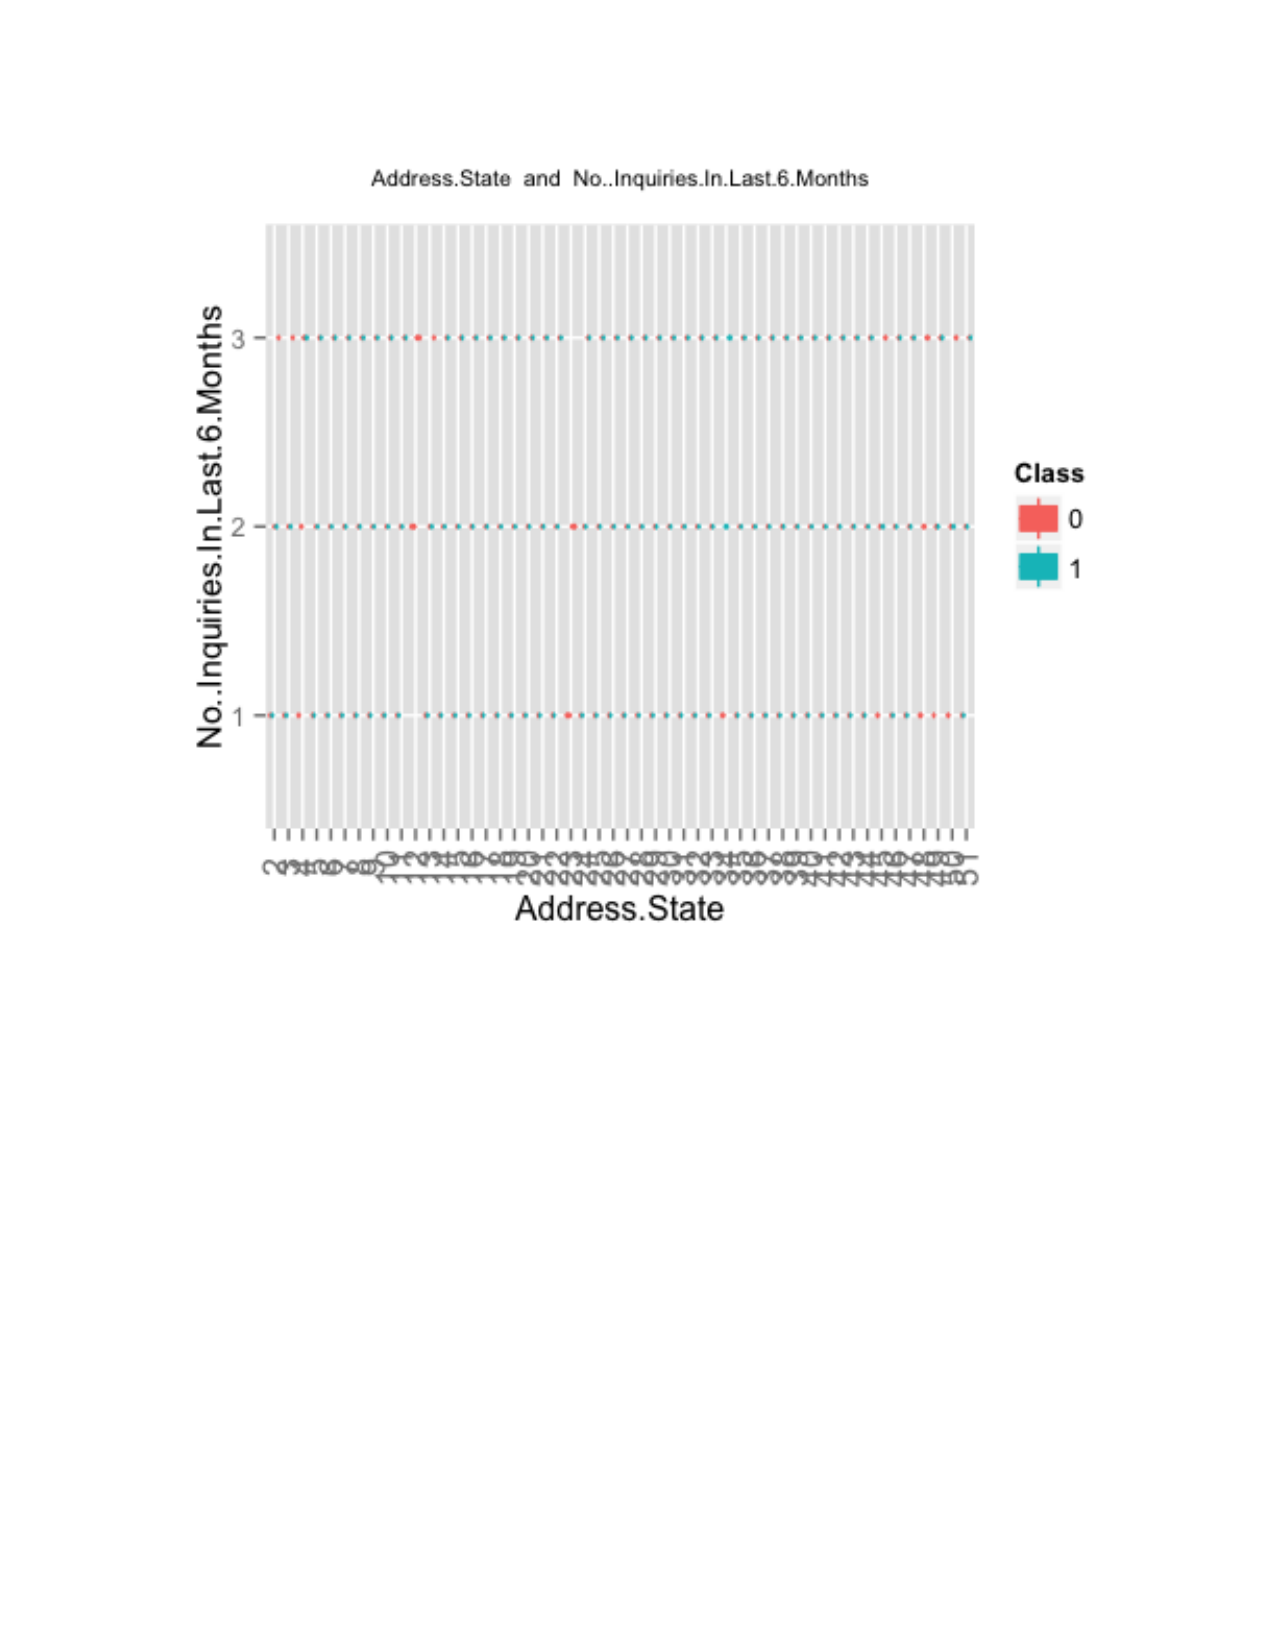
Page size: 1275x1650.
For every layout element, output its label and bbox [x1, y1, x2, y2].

picture [168, 150, 1169, 950]
